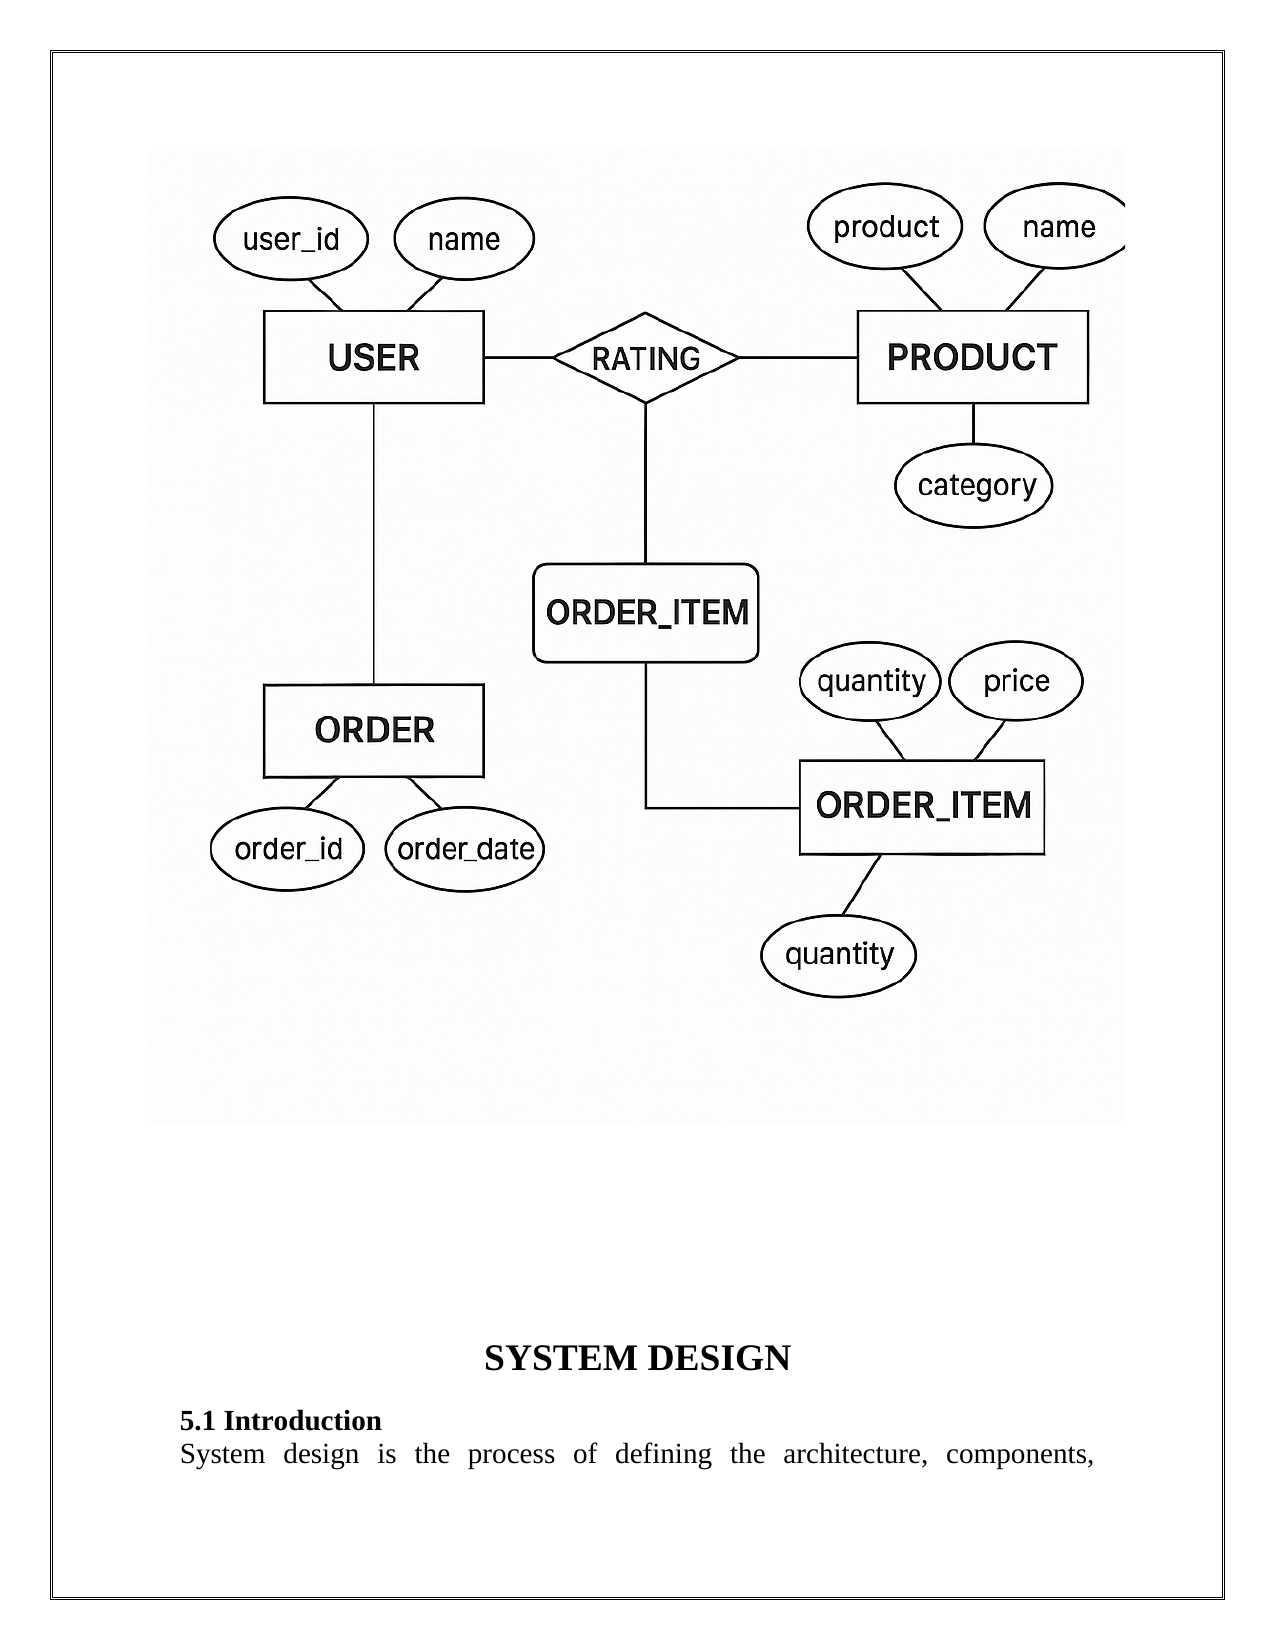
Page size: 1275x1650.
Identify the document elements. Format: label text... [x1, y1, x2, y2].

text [179, 1437, 1095, 1470]
text 5.1 Introduction [179, 1403, 1095, 1437]
text SYSTEM DESIGN [179, 1336, 1095, 1379]
picture [150, 150, 1125, 1125]
